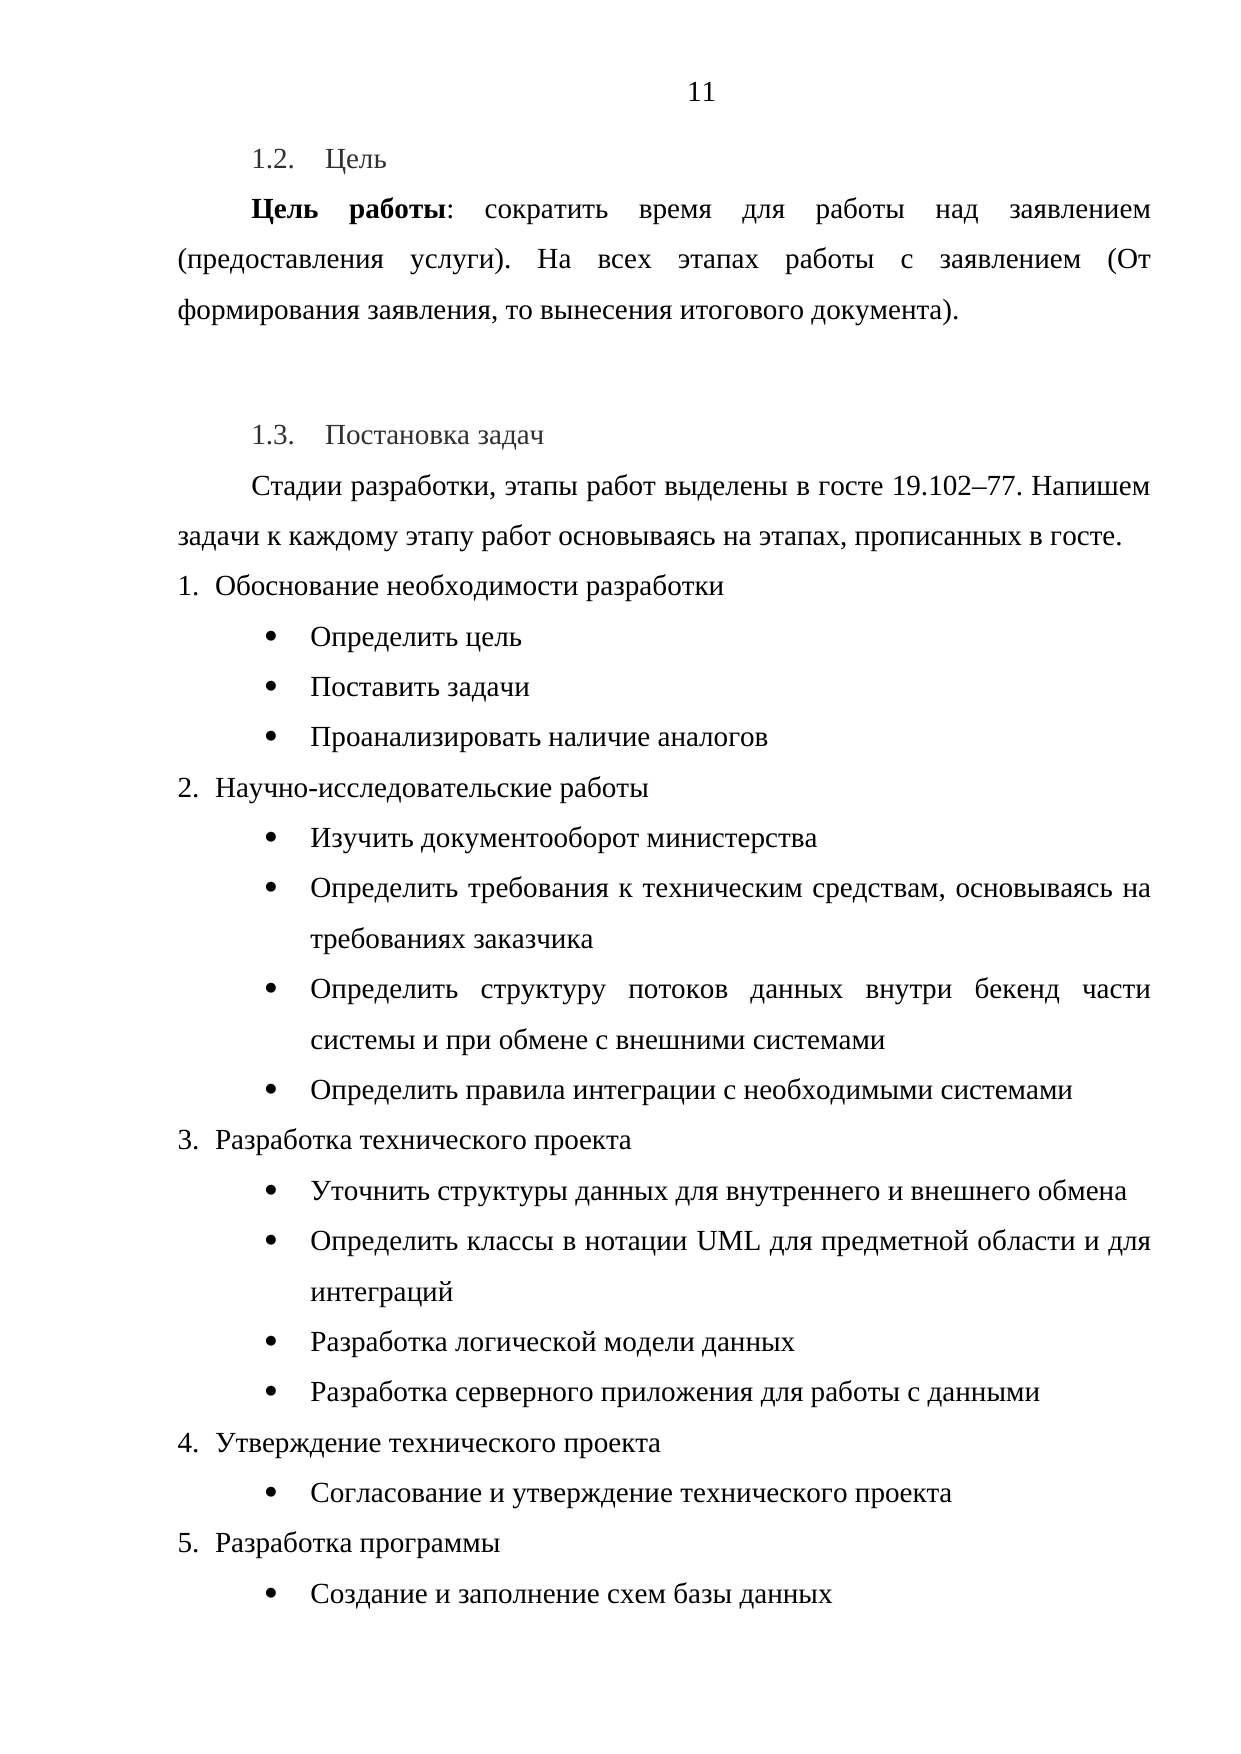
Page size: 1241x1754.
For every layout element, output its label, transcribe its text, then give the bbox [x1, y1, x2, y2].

list Уточнить структуры данных для внутреннего и внешнего обмена [266, 1173, 1152, 1206]
list Разработка программы [177, 1526, 1152, 1559]
list Определить структуру потоков данных внутри бекенд части системы и при обмене с внешними системами [266, 971, 1152, 1055]
list Определить цель [266, 619, 1152, 652]
text Цель работы: сократить время для работы над заявлением (предоставления услуги). На всех этапах работы с заявлением (От формирования заявления, то вынесения итогового документа). [177, 191, 1152, 325]
list Разработка логической модели данных [266, 1324, 1152, 1358]
list Создание и заполнение схем базы данных [266, 1576, 1152, 1609]
list Определить правила интеграции с необходимыми системами [266, 1072, 1152, 1106]
list Обоснование необходимости разработки [177, 568, 1152, 602]
list Утверждение технического проекта [177, 1425, 1152, 1458]
list Определить классы в нотации UML для предметной области и для интеграций [266, 1223, 1152, 1307]
text Стадии разработки, этапы работ выделены в госте 19.102–77. Напишем задачи к каждому этапу работ основываясь на этапах, прописанных в госте. [177, 468, 1152, 552]
list Разработка серверного приложения для работы с данными [266, 1374, 1152, 1408]
list Изучить документооборот министерства [266, 820, 1152, 854]
list Разработка технического проекта [177, 1122, 1152, 1156]
list Научно-исследовательские работы [177, 770, 1152, 803]
list Определить требования к техническим средствам, основываясь на требованиях заказчика [266, 871, 1152, 954]
list Проанализировать наличие аналогов [266, 719, 1152, 753]
list Согласование и утверждение технического проекта [266, 1475, 1152, 1509]
list Поставить задачи [266, 669, 1152, 703]
list Постановка задач [177, 417, 1152, 451]
list Цель [177, 141, 1152, 174]
